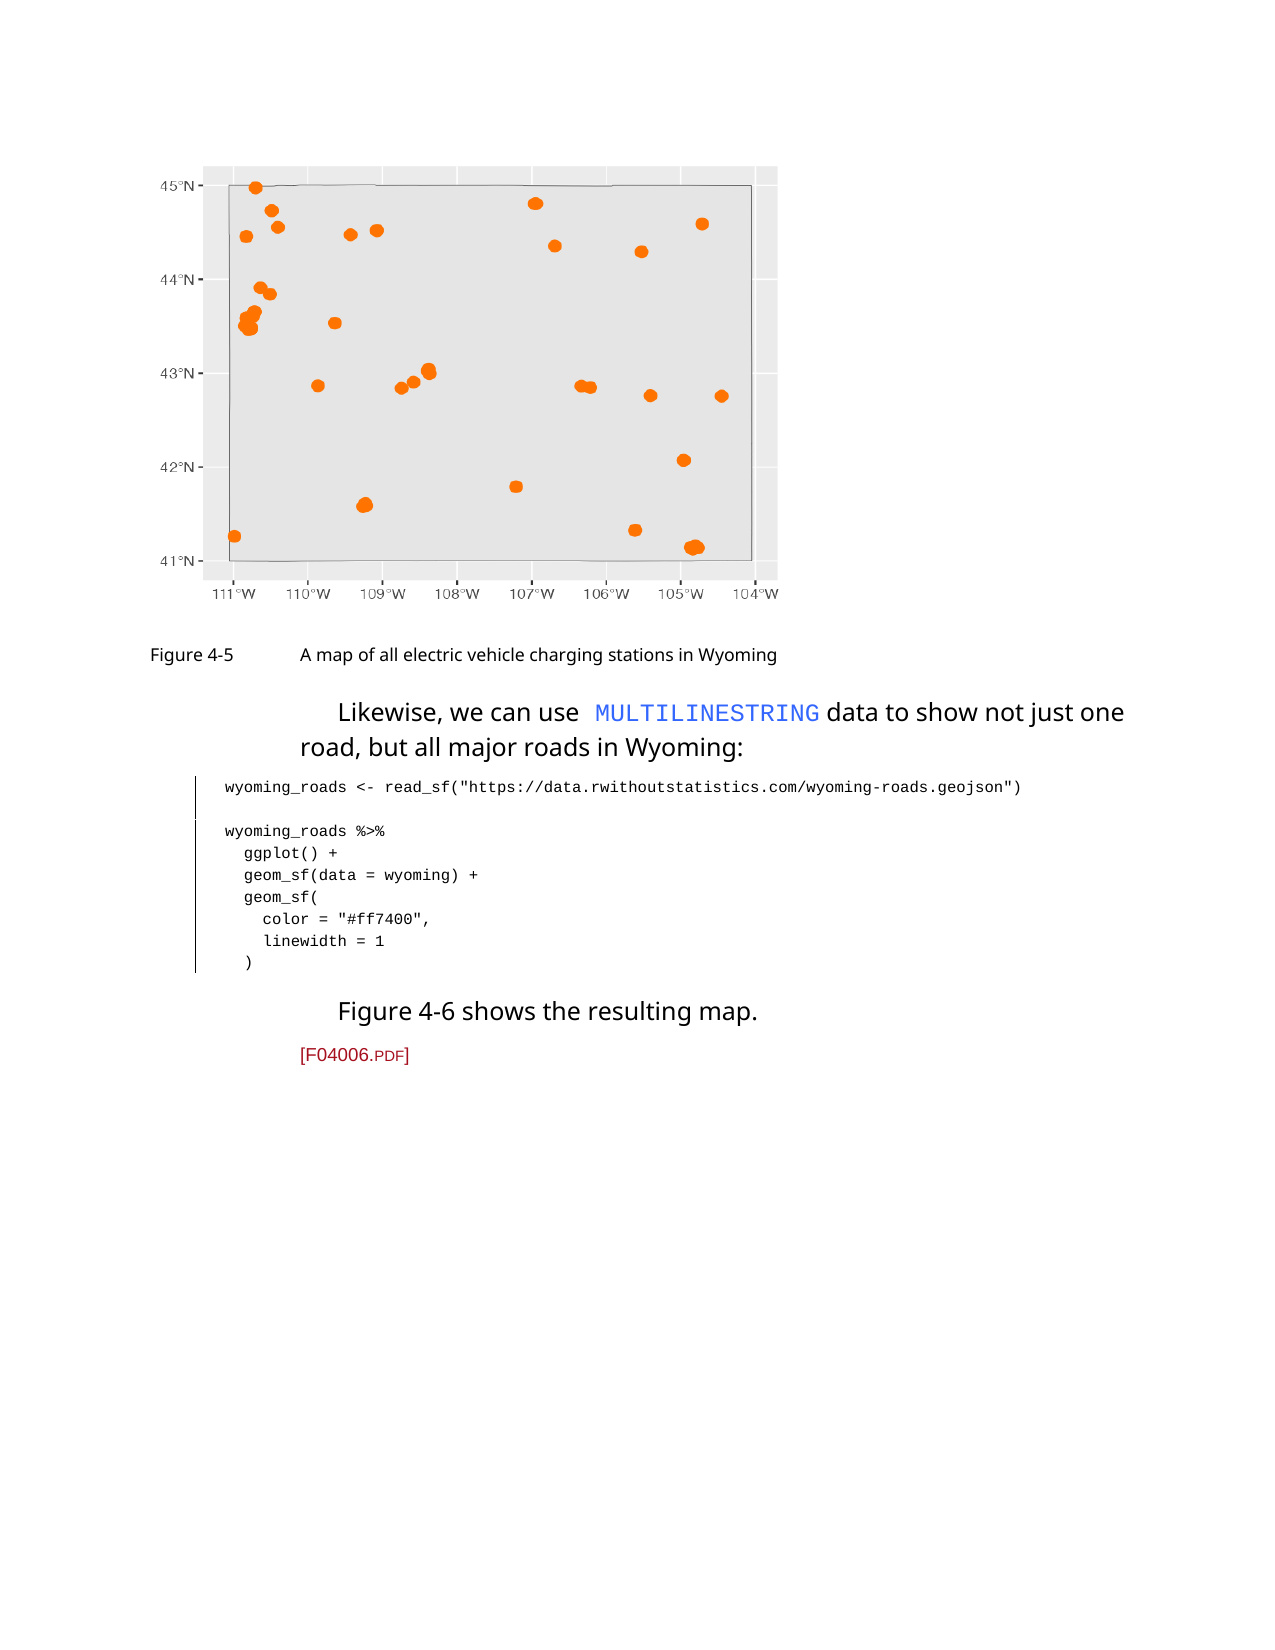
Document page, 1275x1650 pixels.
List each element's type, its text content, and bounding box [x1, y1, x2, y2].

text linewidth = 1 [196, 929, 1125, 951]
text [F04006.pdf] [300, 1040, 1125, 1065]
text geom_sf(data = wyoming) + [196, 863, 1125, 885]
text ggplot() + [196, 841, 1125, 863]
text Likewise, we can use MULTILINESTRING data to show not just one road, but all major roads in Wyoming: [300, 695, 1125, 763]
text Figure 4-6 shows the resulting map. [300, 993, 1125, 1027]
text ) [196, 951, 1125, 973]
text wyoming_roads <- read_sf("https://data.rwithoutstatistics.com/wyoming-roads.geojson") [196, 776, 1125, 798]
text geom_sf( [196, 885, 1125, 907]
text wyoming_roads %>% [196, 819, 1125, 841]
picture [150, 150, 787, 618]
text A map of all electric vehicle charging stations in Wyoming [150, 642, 1125, 666]
text color = "#ff7400", [196, 907, 1125, 929]
